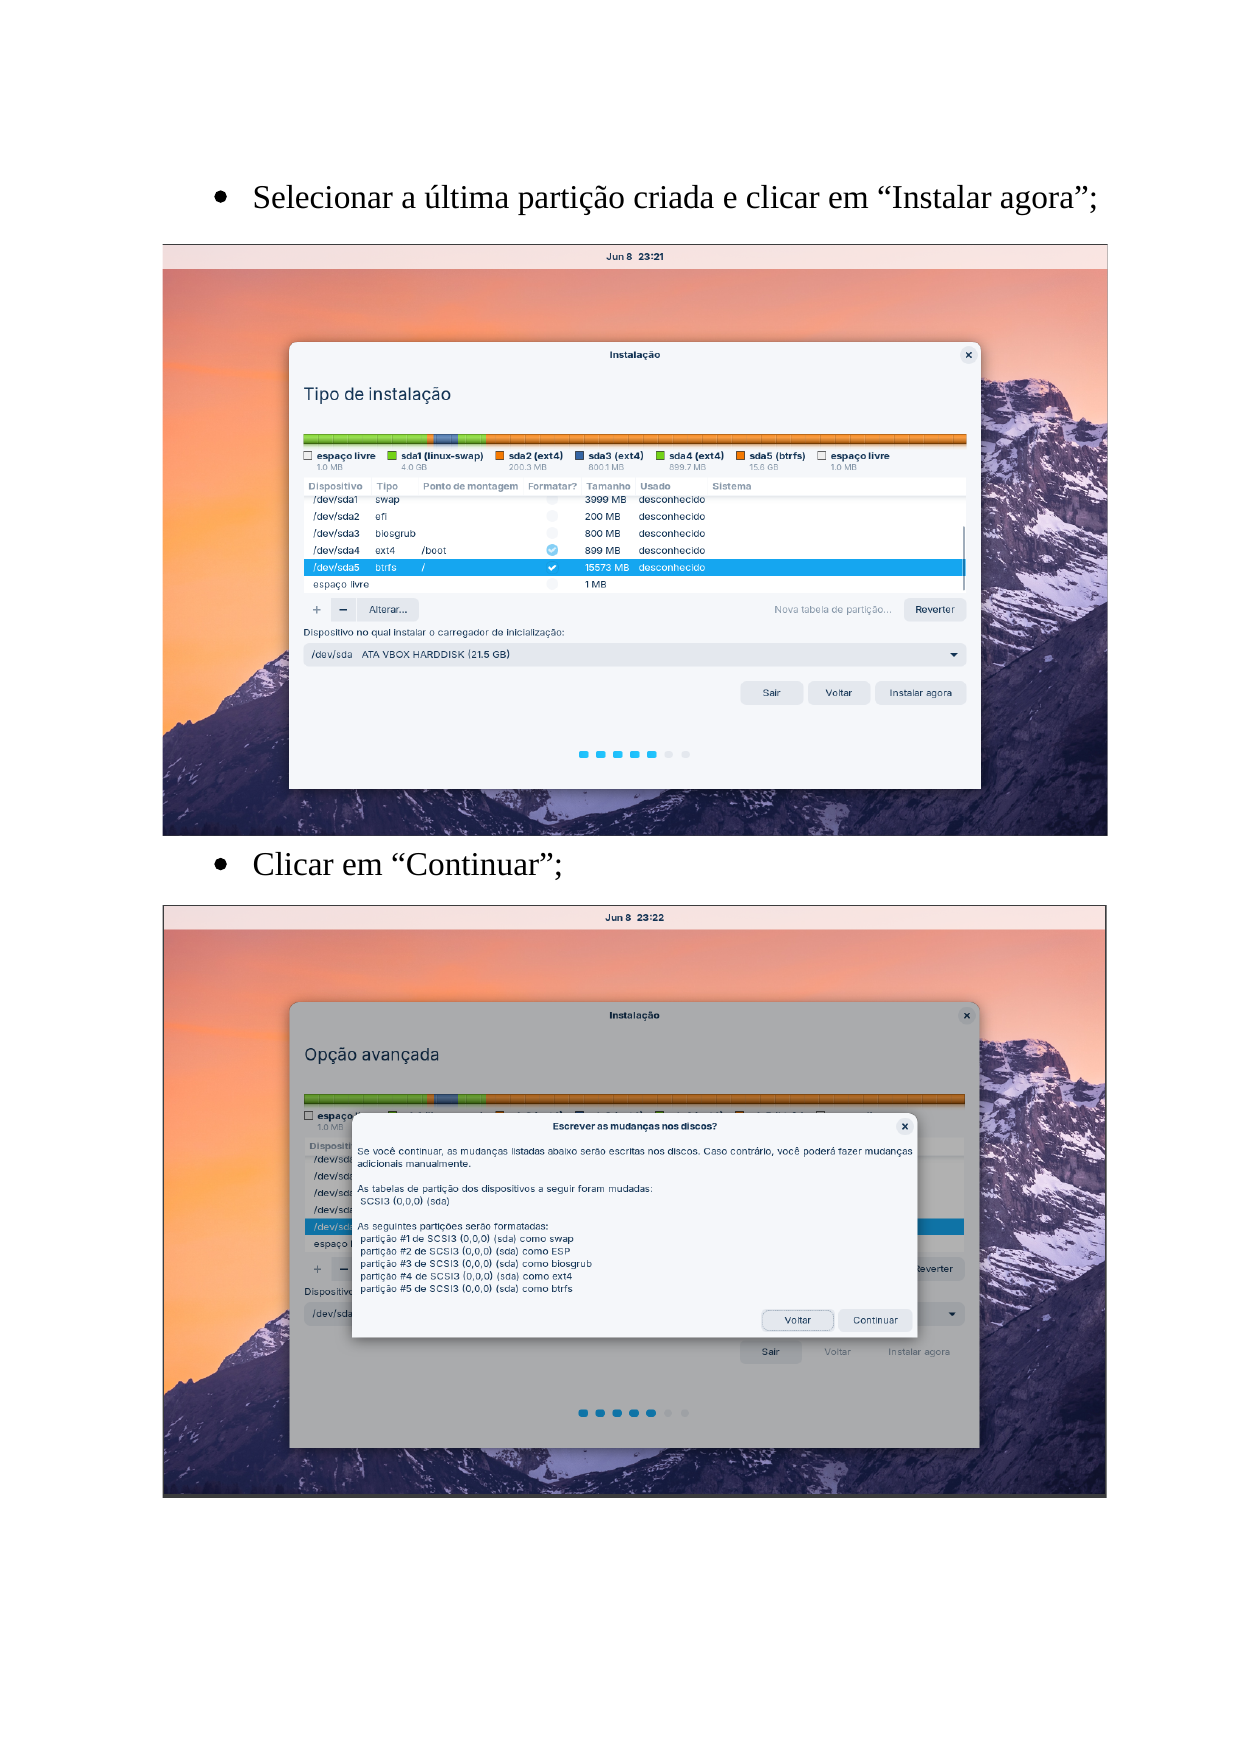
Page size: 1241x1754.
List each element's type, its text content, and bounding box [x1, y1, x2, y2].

picture [162, 905, 1107, 1498]
picture [162, 244, 1108, 836]
list Clicar em “Continuar”; [215, 845, 1122, 883]
list Selecionar a última partição criada e clicar em “Instalar agora”; [215, 177, 1122, 216]
